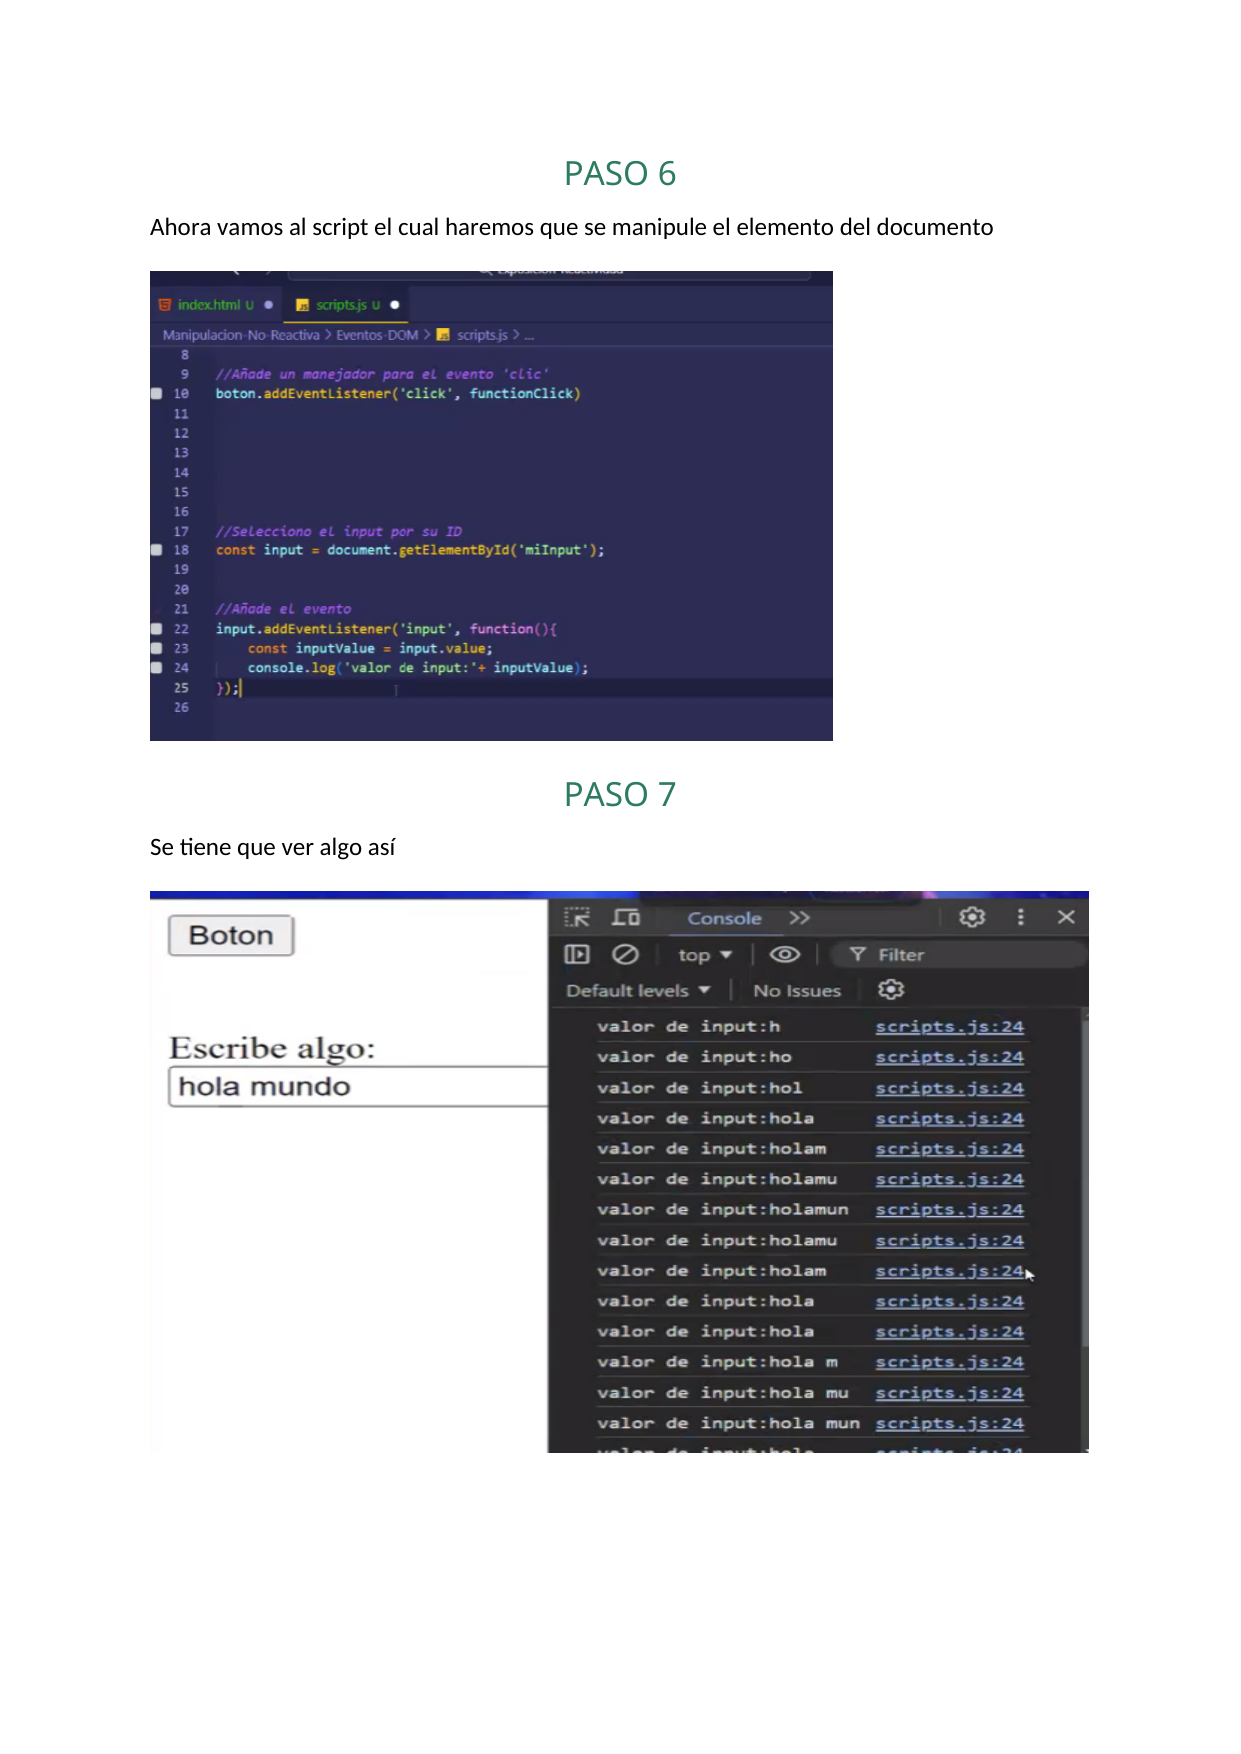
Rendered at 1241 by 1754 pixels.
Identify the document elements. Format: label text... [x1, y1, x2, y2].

subtitle PASO 7 [150, 770, 1090, 816]
text Se tiene que ver algo así [150, 831, 1090, 862]
subtitle PASO 6 [150, 150, 1090, 195]
picture [150, 271, 833, 741]
text Ahora vamos al script el cual haremos que se manipule el elemento del documento [150, 211, 1090, 241]
picture [150, 891, 1089, 1453]
